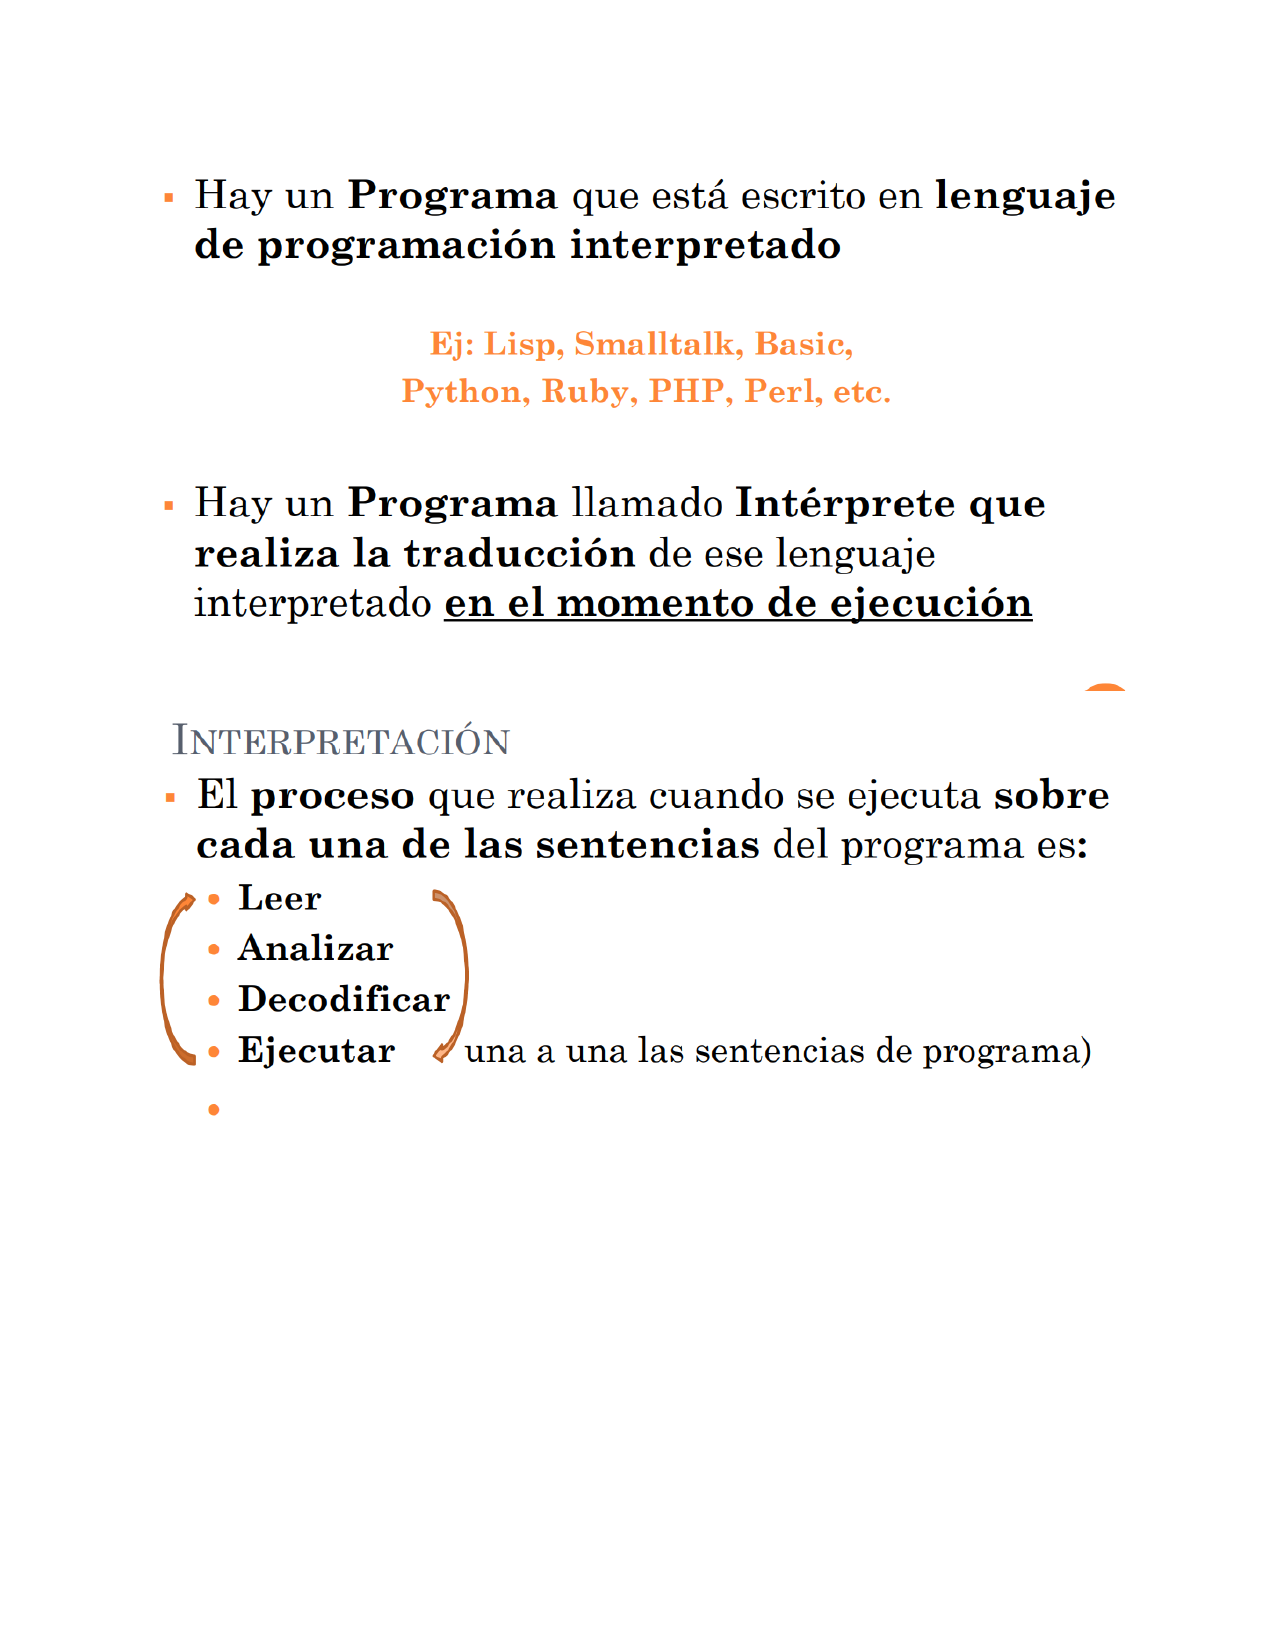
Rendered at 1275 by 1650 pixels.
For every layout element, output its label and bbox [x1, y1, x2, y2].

picture [150, 150, 1125, 691]
picture [150, 709, 1125, 1117]
